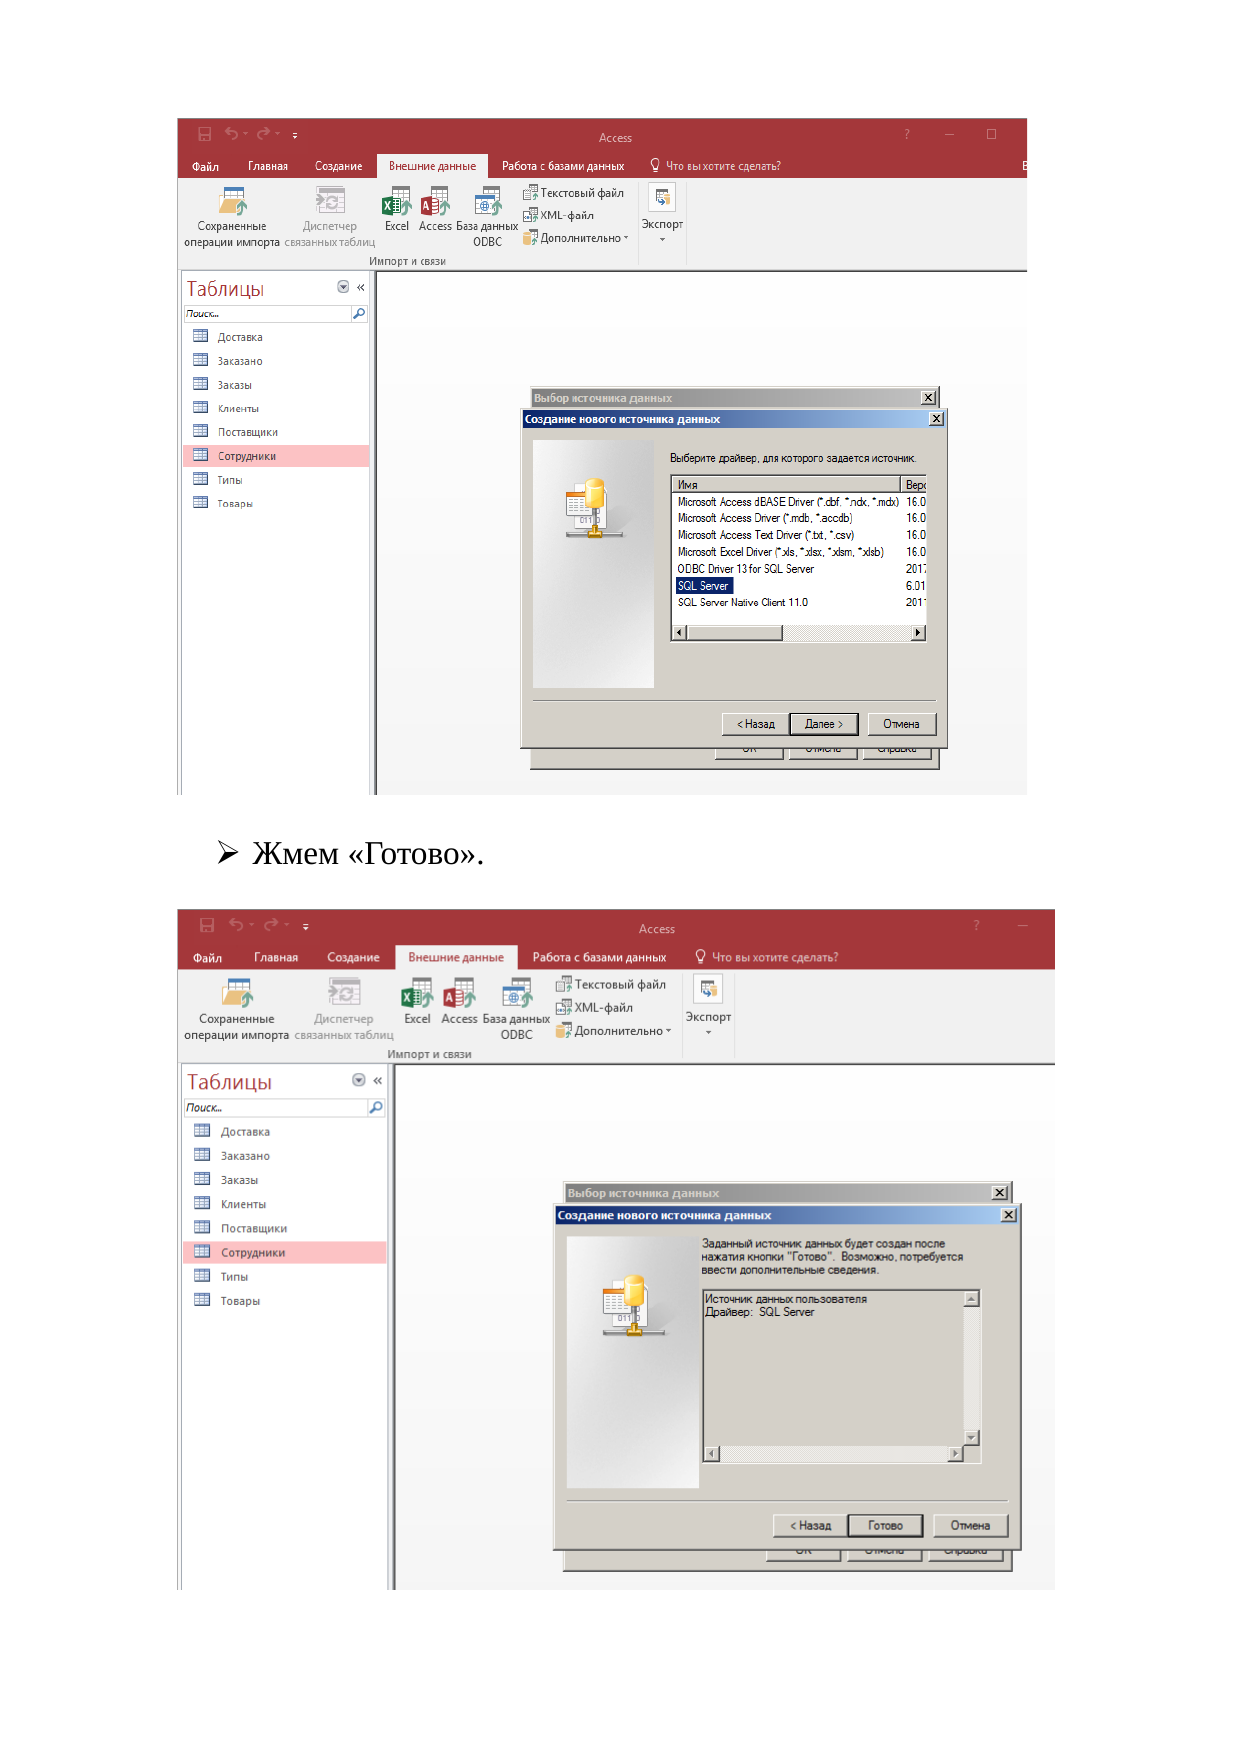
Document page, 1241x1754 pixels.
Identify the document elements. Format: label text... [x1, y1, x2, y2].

list Жмем «Готово». [215, 833, 1152, 871]
picture [177, 118, 1028, 795]
picture [177, 909, 1055, 1590]
